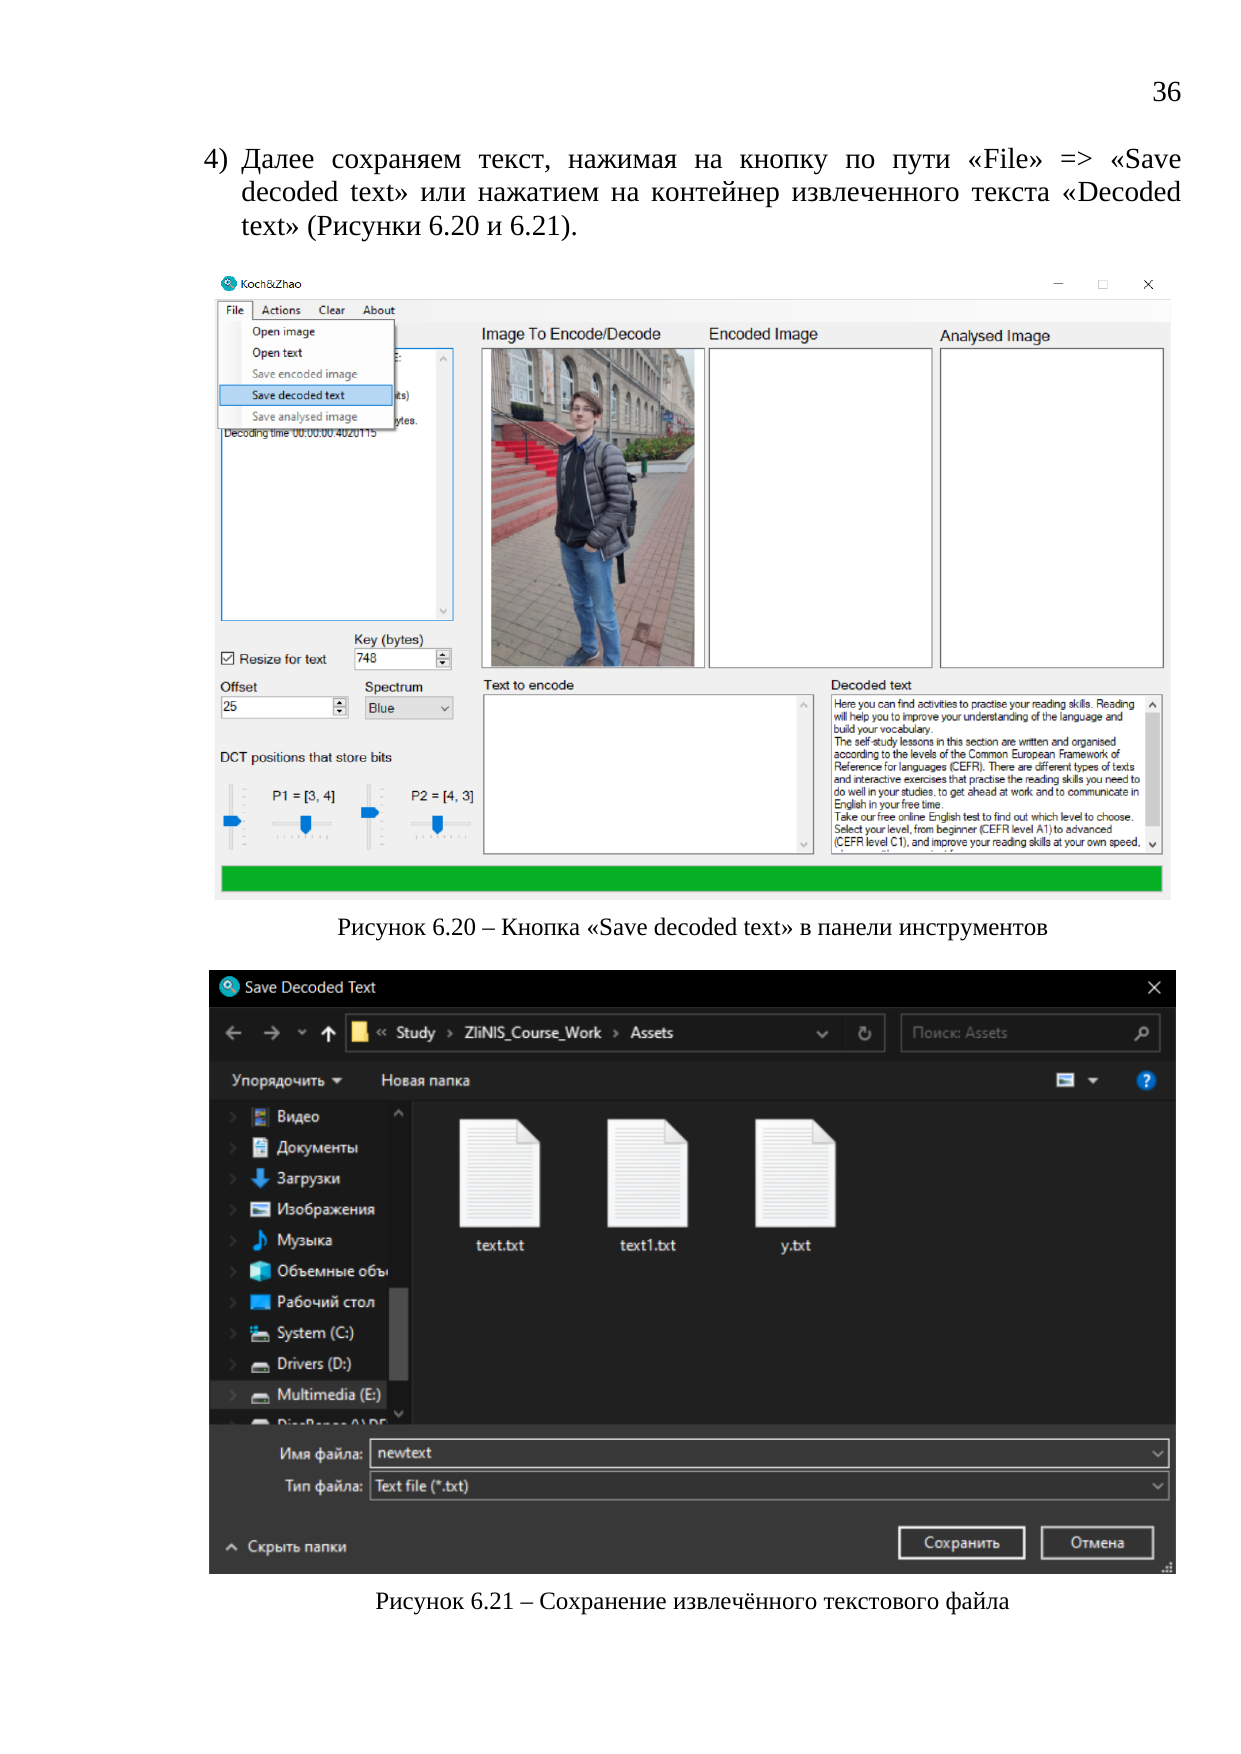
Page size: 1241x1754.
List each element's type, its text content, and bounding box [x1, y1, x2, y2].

picture [214, 270, 1171, 900]
text Рисунок 6.21 – Сохранение извлечённого текстового файла [130, 1586, 1181, 1615]
text Рисунок 6.20 – Кнопка «Save decoded text» в панели инструментов [130, 912, 1181, 941]
list Далее сохраняем текст, нажимая на кнопку по пути «File» => «Save decoded text» или нажатием на контейнер извлеченного текста «Decoded text» (Рисунки 6.20 и 6.21). [204, 141, 1181, 242]
picture [209, 970, 1176, 1574]
